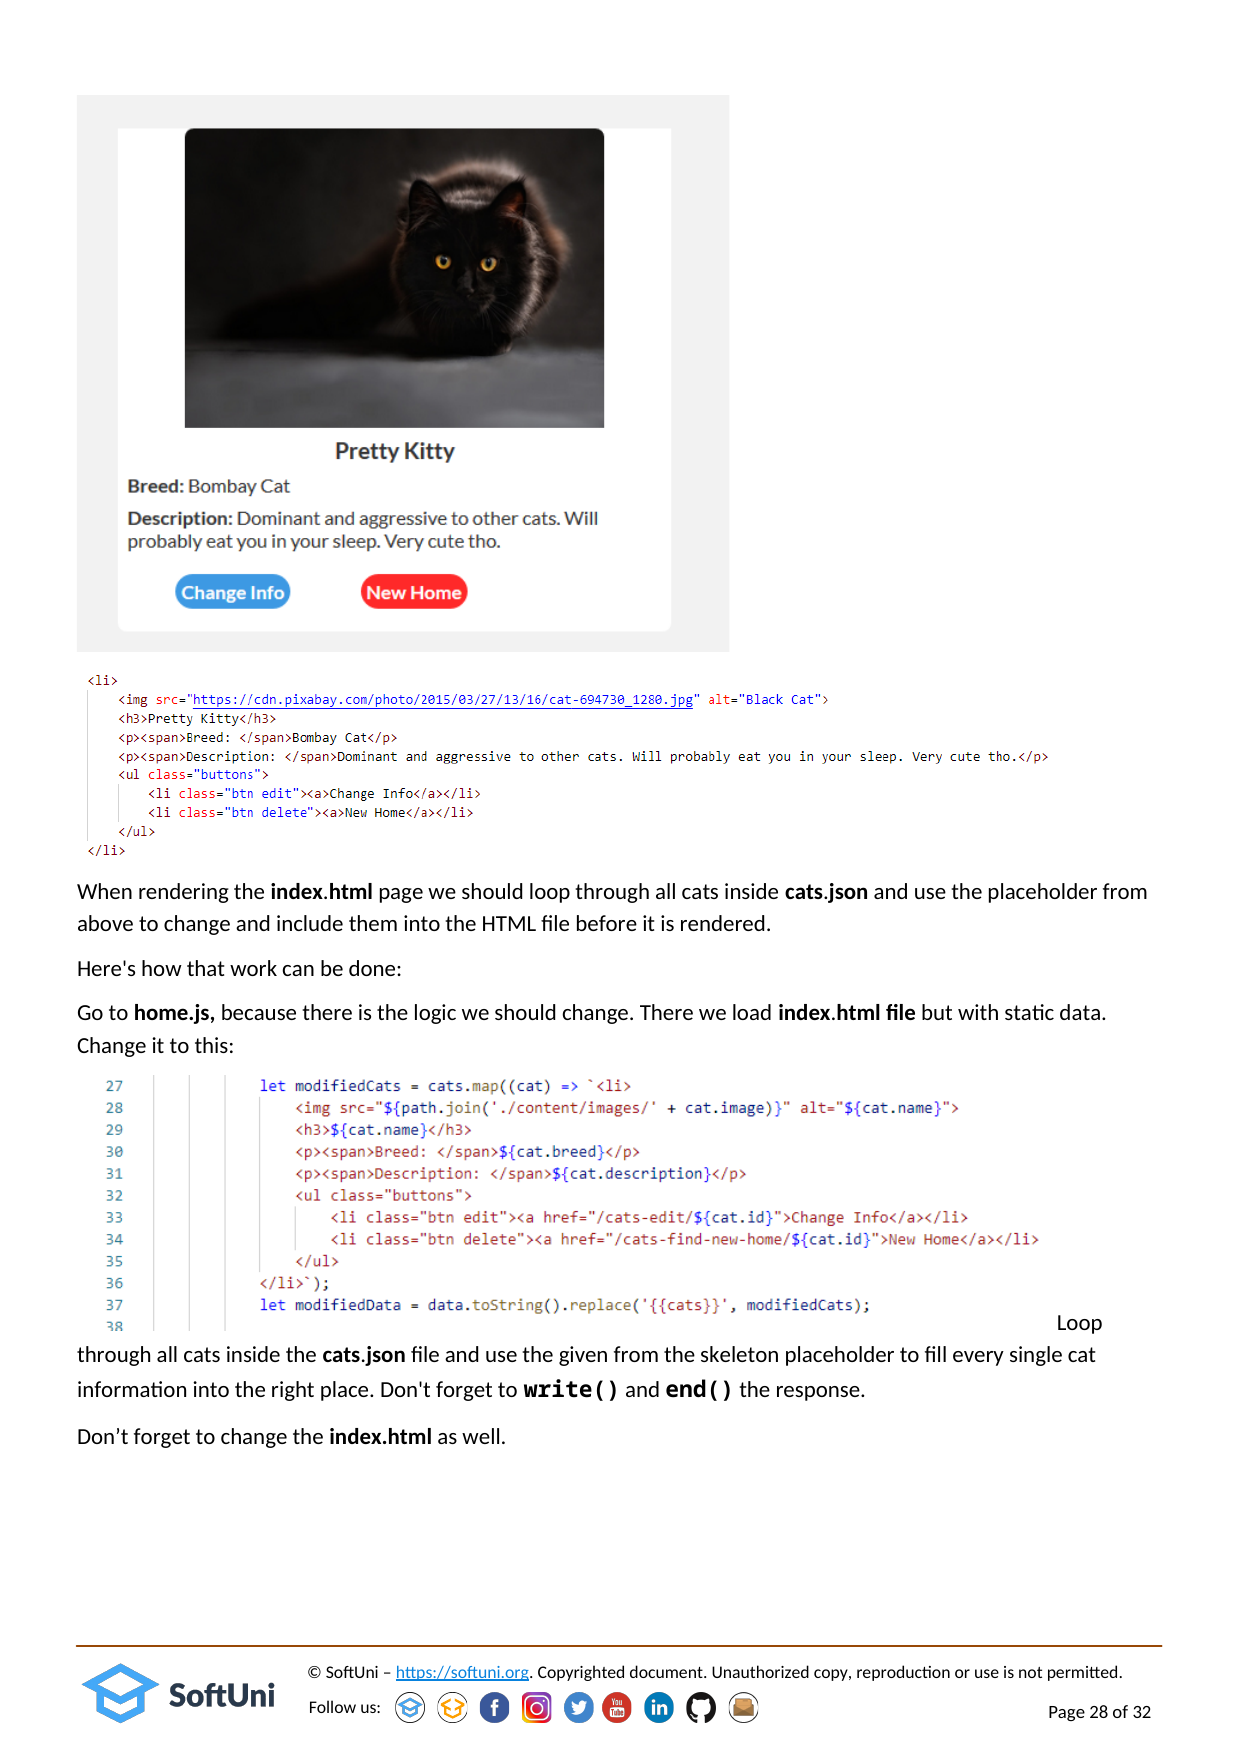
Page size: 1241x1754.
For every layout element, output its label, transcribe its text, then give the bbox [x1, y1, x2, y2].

picture [76, 667, 1057, 861]
picture [602, 1692, 632, 1723]
picture [686, 1692, 716, 1723]
picture [564, 1692, 594, 1723]
picture [437, 1692, 468, 1723]
picture [658, 1705, 667, 1714]
text Go to home.js, because there is the logic we should change. There we load index.html file but with static data. Change it to this: [77, 998, 1163, 1059]
picture [665, 1714, 674, 1723]
text When rendering the index.html page we should loop through all cats inside cats.json and use the placeholder from above to change and include them into the HTML file before it is rendered. [77, 877, 1163, 937]
text Here's how that work can be done: [77, 954, 1163, 982]
picture [479, 1692, 510, 1723]
picture [728, 1692, 759, 1723]
picture [644, 1714, 653, 1723]
picture [76, 1075, 1057, 1331]
picture [522, 1692, 552, 1723]
picture [76, 95, 730, 652]
picture [665, 1692, 674, 1701]
picture [395, 1692, 425, 1723]
picture [644, 1692, 653, 1701]
picture [75, 1658, 281, 1729]
text Don’t forget to change the index.html as well. [77, 1422, 1163, 1450]
